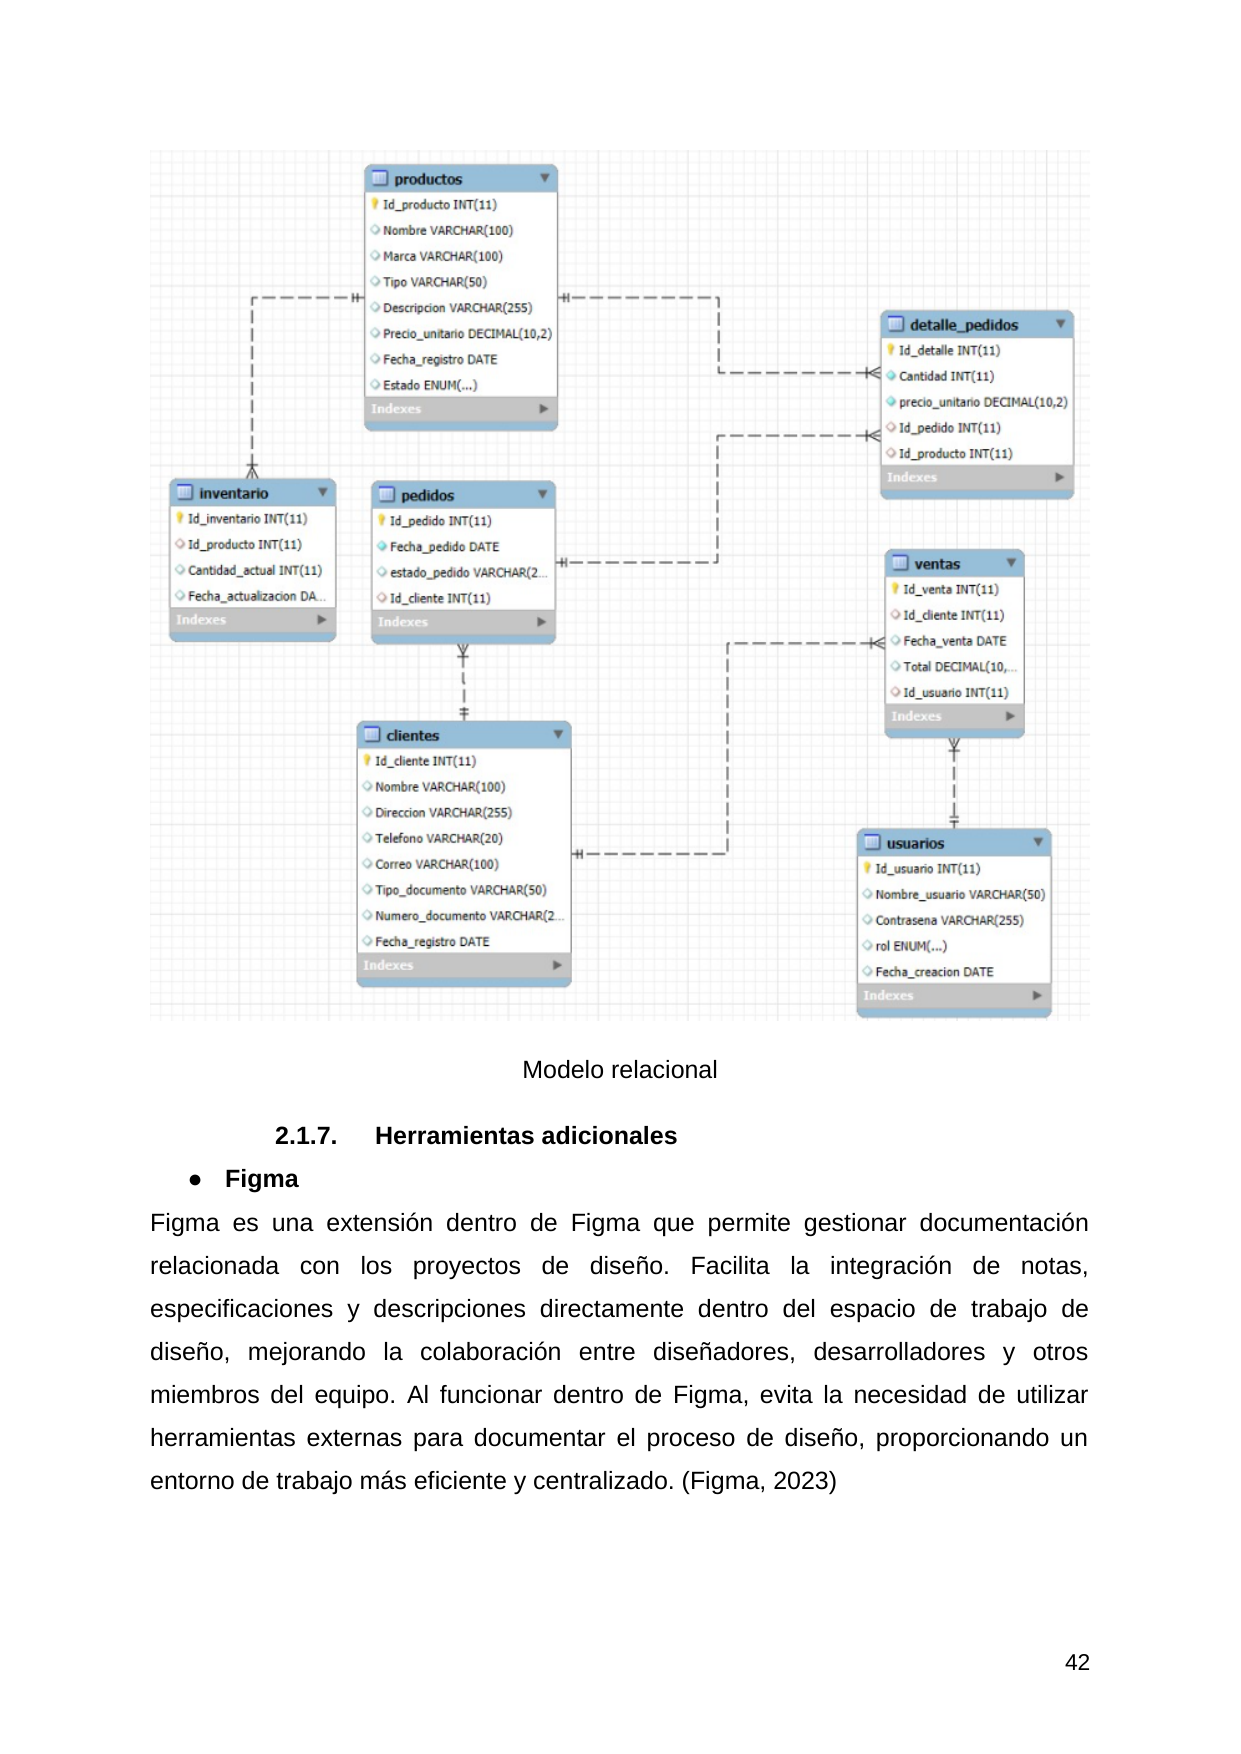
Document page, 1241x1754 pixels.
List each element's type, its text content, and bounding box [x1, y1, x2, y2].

text Figma es una extensión dentro de Figma que permite gestionar documentación relacionada con los proyectos de diseño. Facilita la integración de notas, especificaciones y descripciones directamente dentro del espacio de trabajo de diseño, mejorando la colaboración entre diseñadores, desarrolladores y otros miembros del equipo. Al funcionar dentro de Figma, evita la necesidad de utilizar herramientas externas para documentar el proceso de diseño, proporcionando un entorno de trabajo más eficiente y centralizado. (Figma, 2023) [150, 1207, 1090, 1495]
list Figma [187, 1164, 1090, 1193]
subtitle Herramientas adicionales [337, 1121, 1090, 1150]
text Modelo relacional [150, 1055, 1090, 1084]
picture [150, 150, 1091, 1021]
